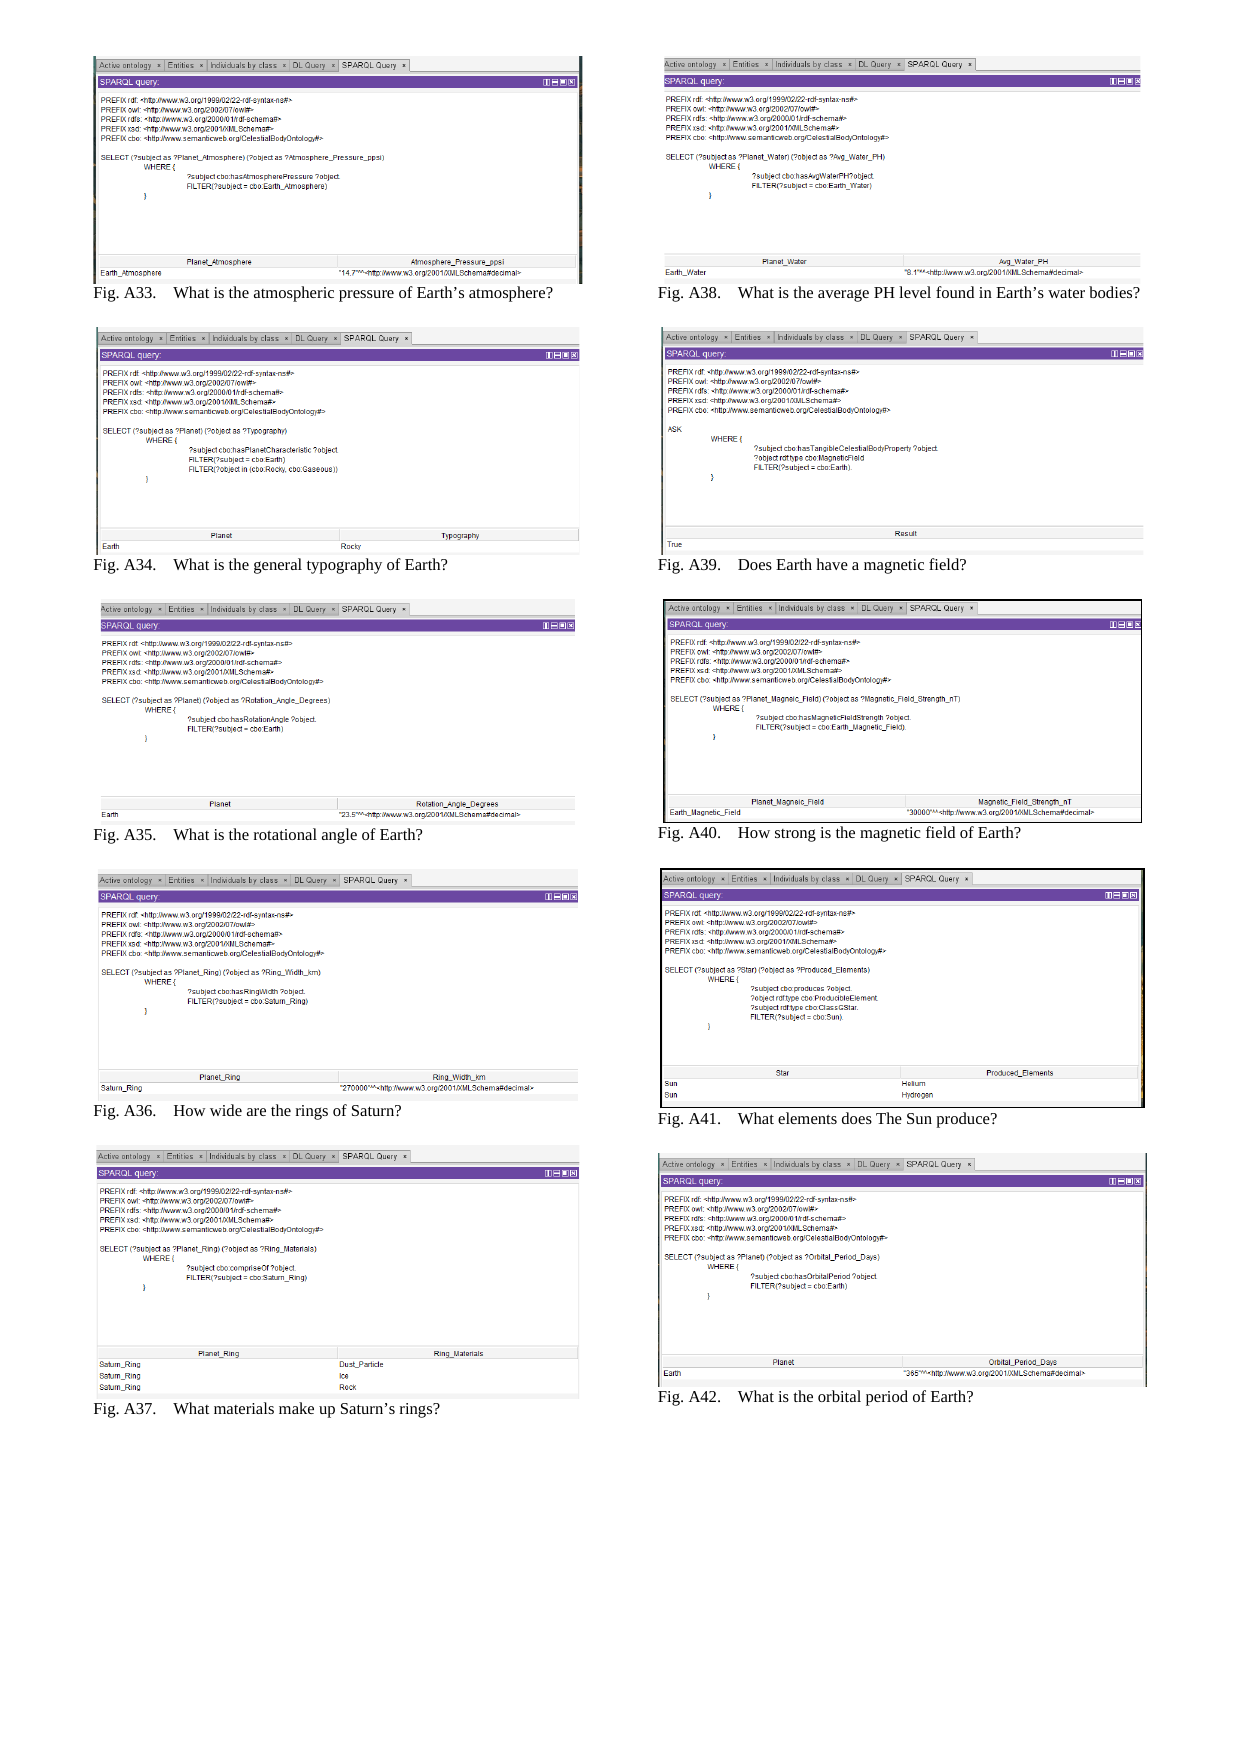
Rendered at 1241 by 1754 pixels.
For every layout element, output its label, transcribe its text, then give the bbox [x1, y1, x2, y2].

picture [661, 327, 1144, 555]
text Fig. A36. How wide are the rings of Saturn? [93, 1101, 583, 1120]
text Fig. A41. What elements does The Sun produce? [658, 1108, 1147, 1128]
text Fig. A42. What is the orbital period of Earth? [658, 1387, 1147, 1406]
picture [96, 327, 580, 555]
text Fig. A37. What materials make up Saturn’s rings? [93, 1399, 583, 1418]
picture [93, 56, 583, 284]
text Fig. A38. What is the average PH level found in Earth’s water bodies? [658, 283, 1147, 302]
picture [664, 601, 1141, 822]
text Fig. A33. What is the atmospheric pressure of Earth’s atmosphere? [93, 284, 583, 302]
picture [97, 869, 578, 1101]
picture [100, 599, 575, 825]
text Fig. A35. What is the rotational angle of Earth? [93, 824, 583, 843]
text Fig. A39. Does Earth have a magnetic field? [658, 555, 1147, 574]
picture [658, 1153, 1147, 1387]
picture [96, 1145, 580, 1399]
text Fig. A34. What is the general typography of Earth? [93, 555, 583, 574]
text Fig. A40. How strong is the magnetic field of Earth? [658, 823, 1147, 842]
picture [664, 56, 1141, 284]
picture [662, 870, 1143, 1107]
